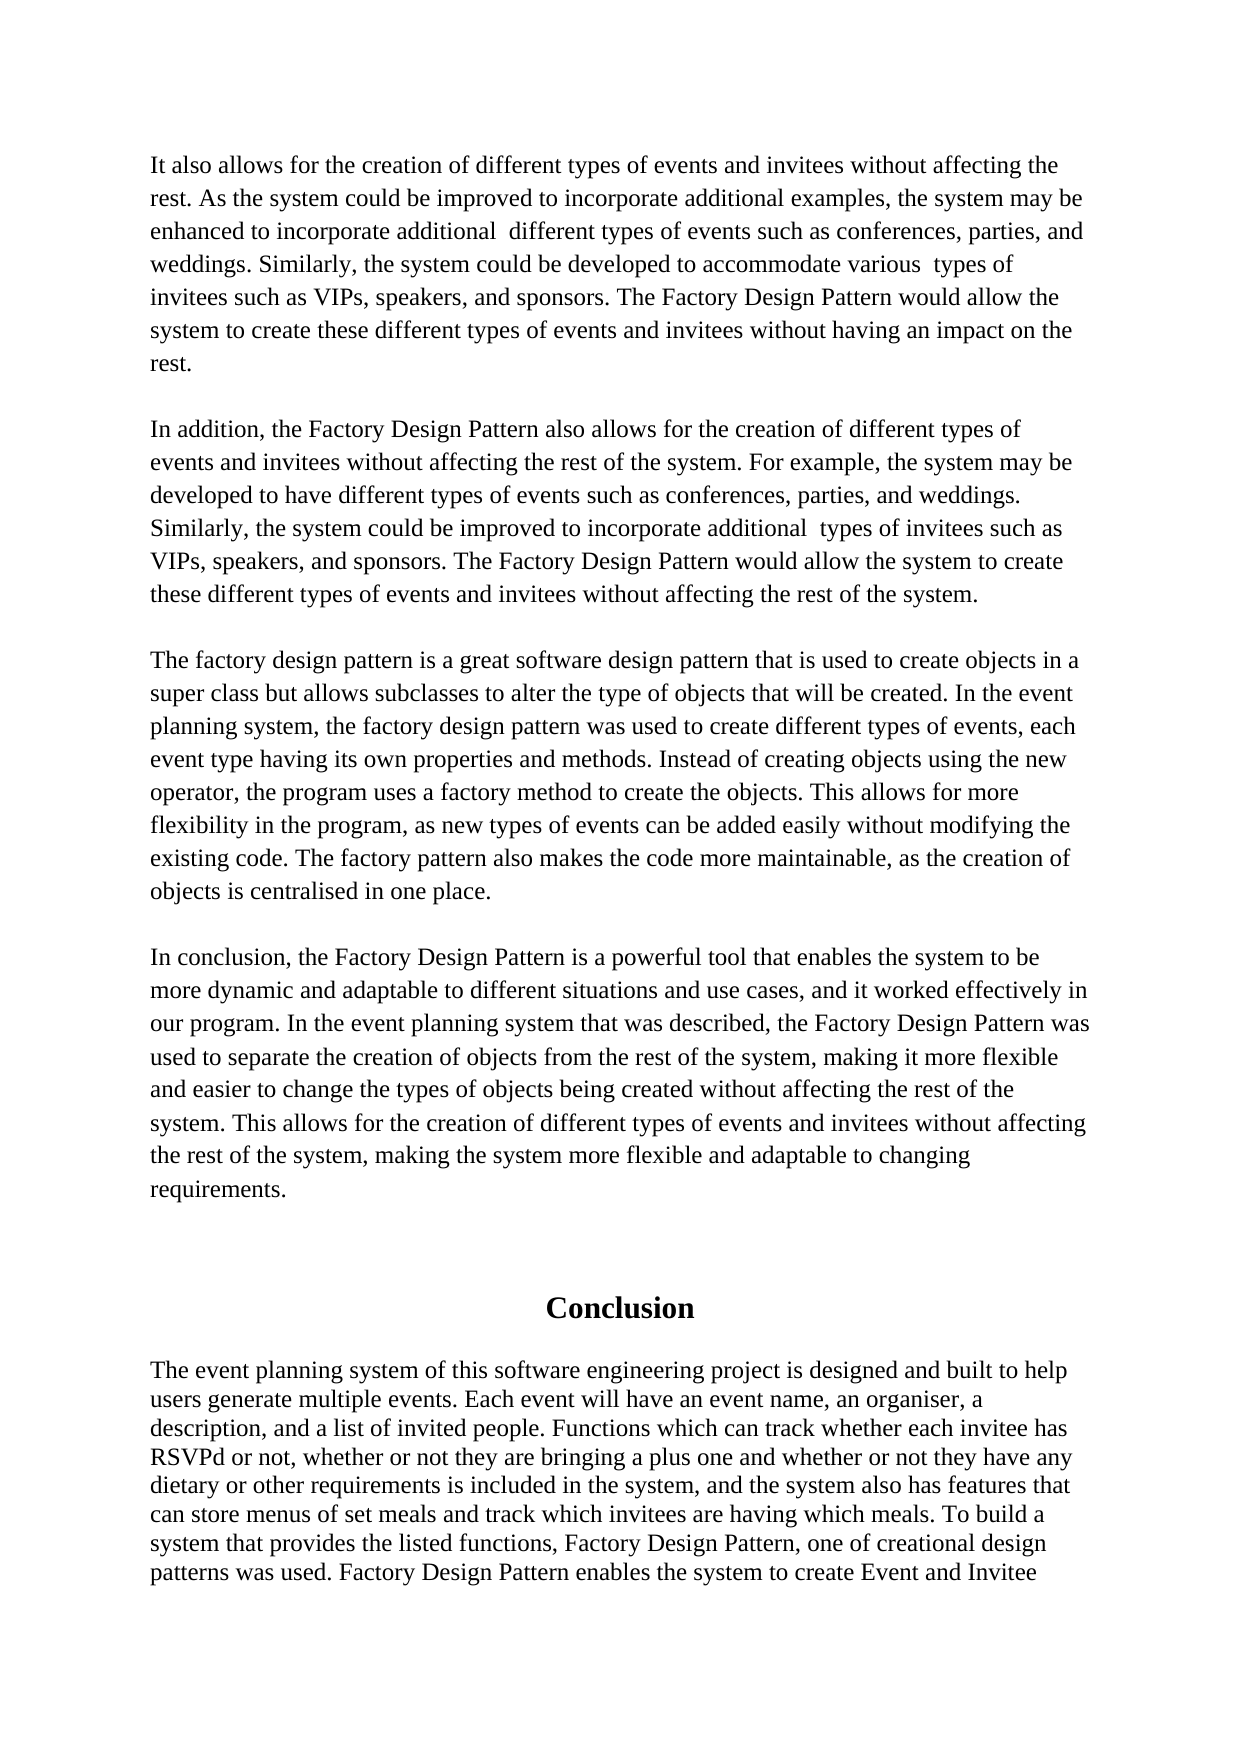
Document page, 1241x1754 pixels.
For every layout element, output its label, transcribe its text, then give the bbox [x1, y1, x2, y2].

text Conclusion [150, 1289, 1090, 1325]
text The factory design pattern is a great software design pattern that is used to create objects in a super class but allows subclasses to alter the type of objects that will be created. In the event planning system, the factory design pattern was used to create different types of events, each event type having its own properties and methods. Instead of creating objects using the new operator, the program uses a factory method to create the objects. This allows for more flexibility in the program, as new types of events can be added easily without modifying the existing code. The factory pattern also makes the code more maintainable, as the creation of objects is centralised in one place. [150, 645, 1090, 905]
text In conclusion, the Factory Design Pattern is a powerful tool that enables the system to be more dynamic and adaptable to different situations and use cases, and it worked effectively in our program. In the event planning system that was described, the Factory Design Pattern was used to separate the creation of objects from the rest of the system, making it more flexible and easier to change the types of objects being created without affecting the rest of the system. This allows for the creation of different types of events and invitees without affecting the rest of the system, making the system more flexible and adaptable to changing requirements. [150, 942, 1090, 1202]
text It also allows for the creation of different types of events and invitees without affecting the rest. As the system could be improved to incorporate additional examples, the system may be enhanced to incorporate additional different types of events such as conferences, parties, and weddings. Similarly, the system could be developed to accommodate various types of invitees such as VIPs, speakers, and sponsors. The Factory Design Pattern would allow the system to create these different types of events and invitees without having an impact on the rest. [150, 150, 1090, 377]
text In addition, the Factory Design Pattern also allows for the creation of different types of events and invitees without affecting the rest of the system. For example, the system may be developed to have different types of events such as conferences, parties, and weddings. Similarly, the system could be improved to incorporate additional types of invitees such as VIPs, speakers, and sponsors. The Factory Design Pattern would allow the system to create these different types of events and invitees without affecting the rest of the system. [150, 414, 1090, 608]
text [150, 1355, 1090, 1585]
